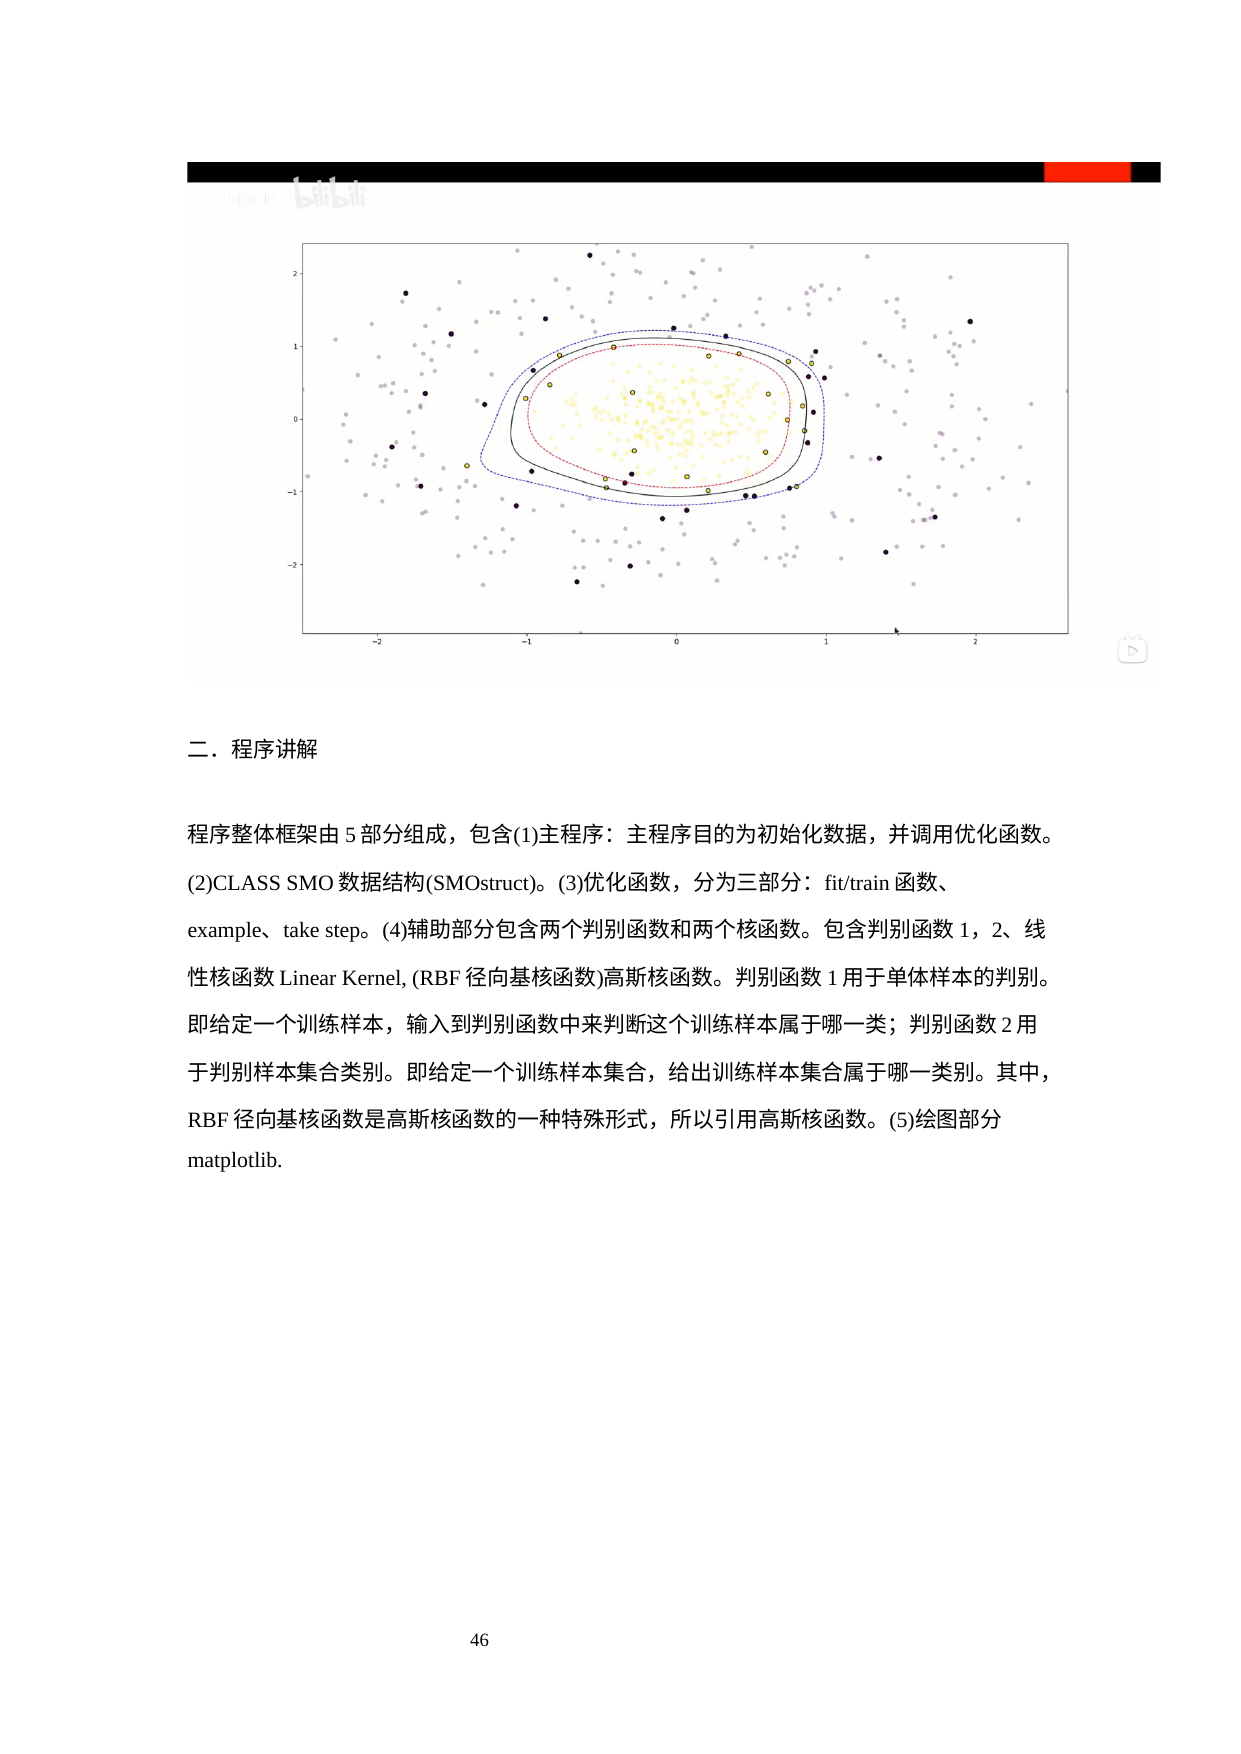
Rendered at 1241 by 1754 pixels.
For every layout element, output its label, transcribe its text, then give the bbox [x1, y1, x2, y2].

list 程序整体框架由5部分组成，包含(1)主程序：主程序目的为初始化数据，并调用优化函数。(2)CLASS SMO数据结构(SMOstruct)。(3)优化函数，分为三部分：fit/train函数、example、take step。(4)辅助部分包含两个判别函数和两个核函数。包含判别函数1，2、线性核函数Linear Kernel, (RBF径向基核函数)高斯核函数。判别函数1用于单体样本的判别。即给定一个训练样本，输入到判别函数中来判断这个训练样本属于哪一类；判别函数2用于判别样本集合类别。即给定一个训练样本集合，给出训练样本集合属于哪一类别。其中，RBF径向基核函数是高斯核函数的一种特殊形式，所以引用高斯核函数。(5)绘图部分matplotlib. [187, 817, 1053, 1172]
list 程序讲解 [187, 732, 1053, 764]
picture [187, 162, 1161, 682]
